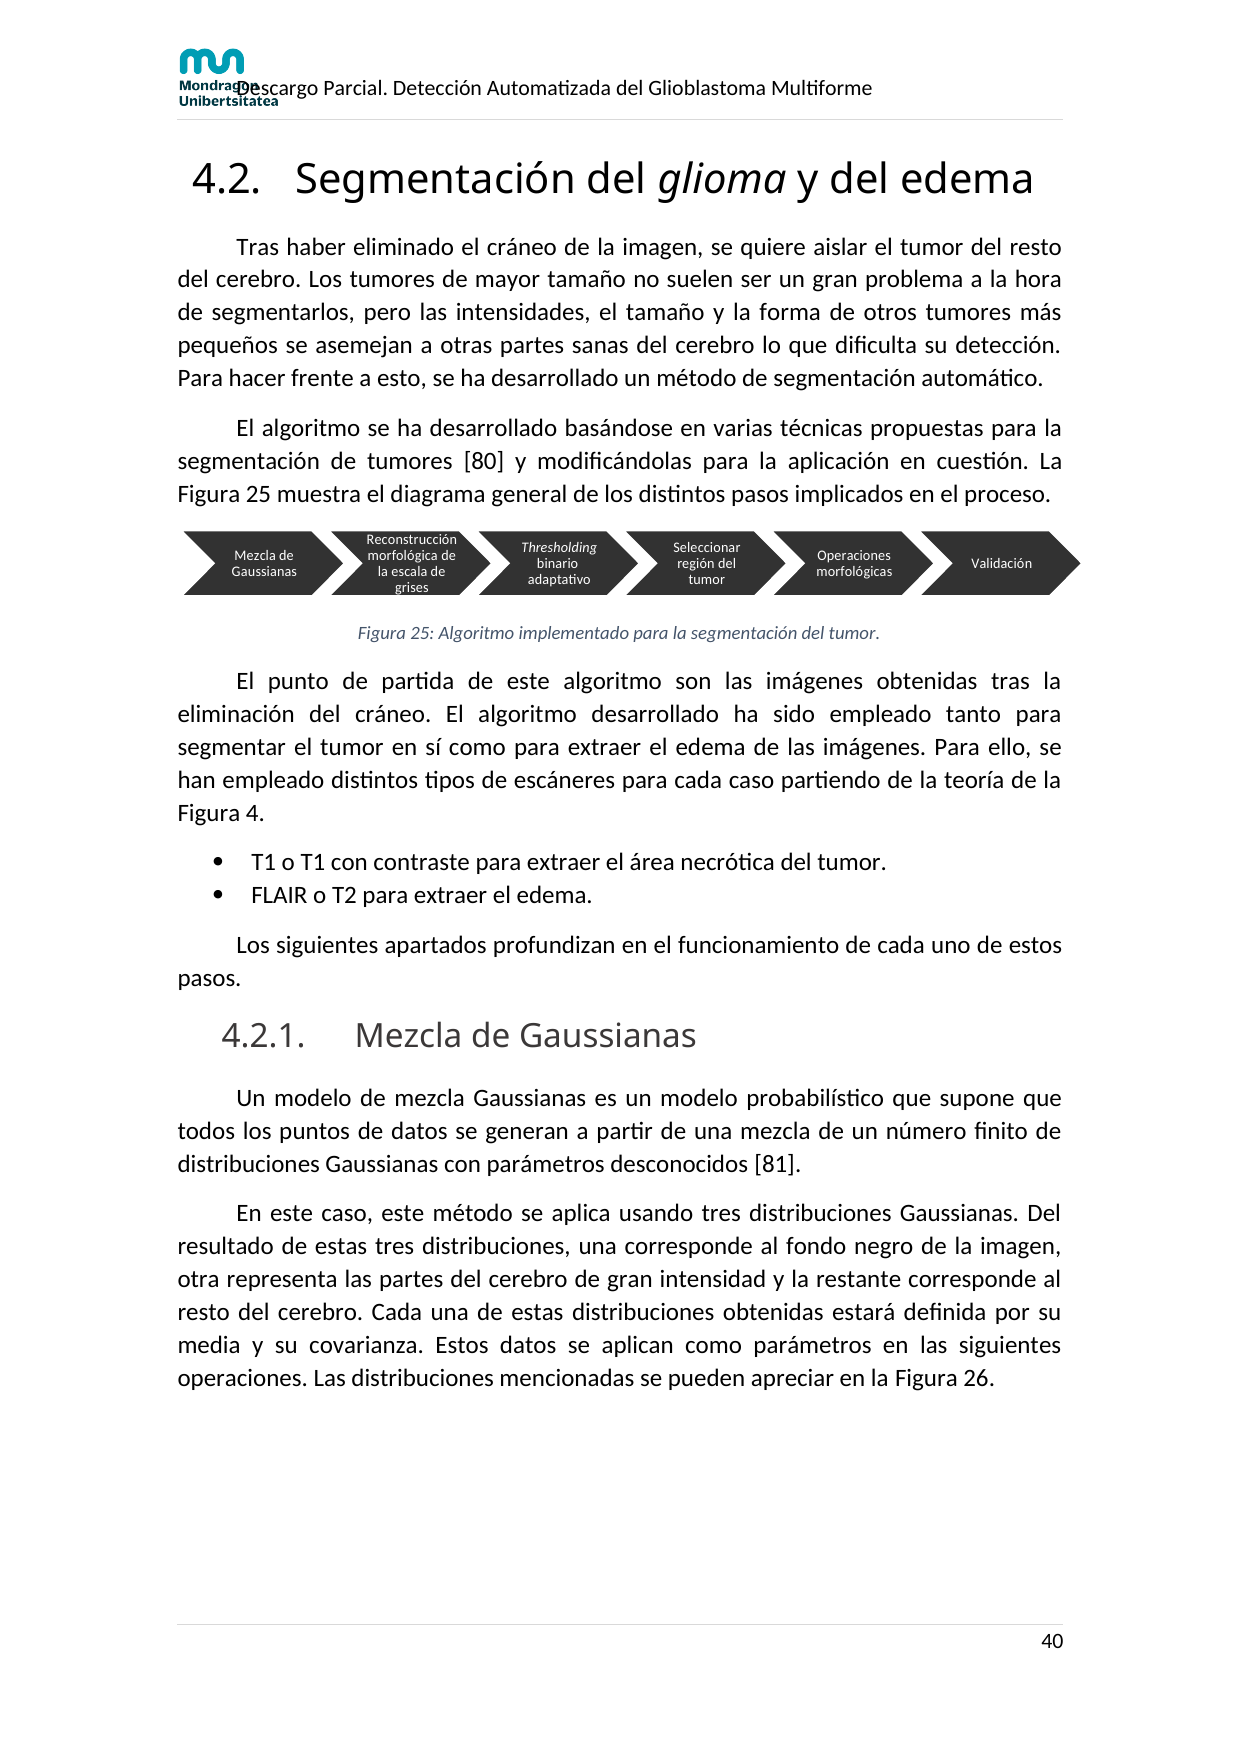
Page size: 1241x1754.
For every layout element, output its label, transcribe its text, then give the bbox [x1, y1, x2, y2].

list T1 o T1 con contraste para extraer el área necrótica del tumor. [213, 847, 1063, 877]
subtitle Mezcla de Gaussianas [221, 1012, 1063, 1057]
text Un modelo de mezcla Gaussianas es un modelo probabilístico que supone que todos los puntos de datos se generan a partir de una mezcla de un número finito de distribuciones Gaussianas con parámetros desconocidos [81]. [177, 1082, 1063, 1178]
subtitle Segmentación del glioma y del edema [192, 149, 1063, 206]
text Tras haber eliminado el cráneo de la imagen, se quiere aislar el tumor del resto del cerebro. Los tumores de mayor tamaño no suelen ser un gran problema a la hora de segmentarlos, pero las intensidades, el tamaño y la forma de otros tumores más pequeños se asemejan a otras partes sanas del cerebro lo que dificulta su detección. Para hacer frente a esto, se ha desarrollado un método de segmentación automático. [177, 231, 1063, 393]
text Los siguientes apartados profundizan en el funcionamiento de cada uno de estos pasos. [177, 929, 1063, 992]
text El punto de partida de este algoritmo son las imágenes obtenidas tras la eliminación del cráneo. El algoritmo desarrollado ha sido empleado tanto para segmentar el tumor en sí como para extraer el edema de las imágenes. Para ello, se han empleado distintos tipos de escáneres para cada caso partiendo de la teoría de la Figura 4. [177, 665, 1063, 827]
list FLAIR o T2 para extraer el edema. [213, 879, 1063, 910]
picture [154, 36, 291, 118]
